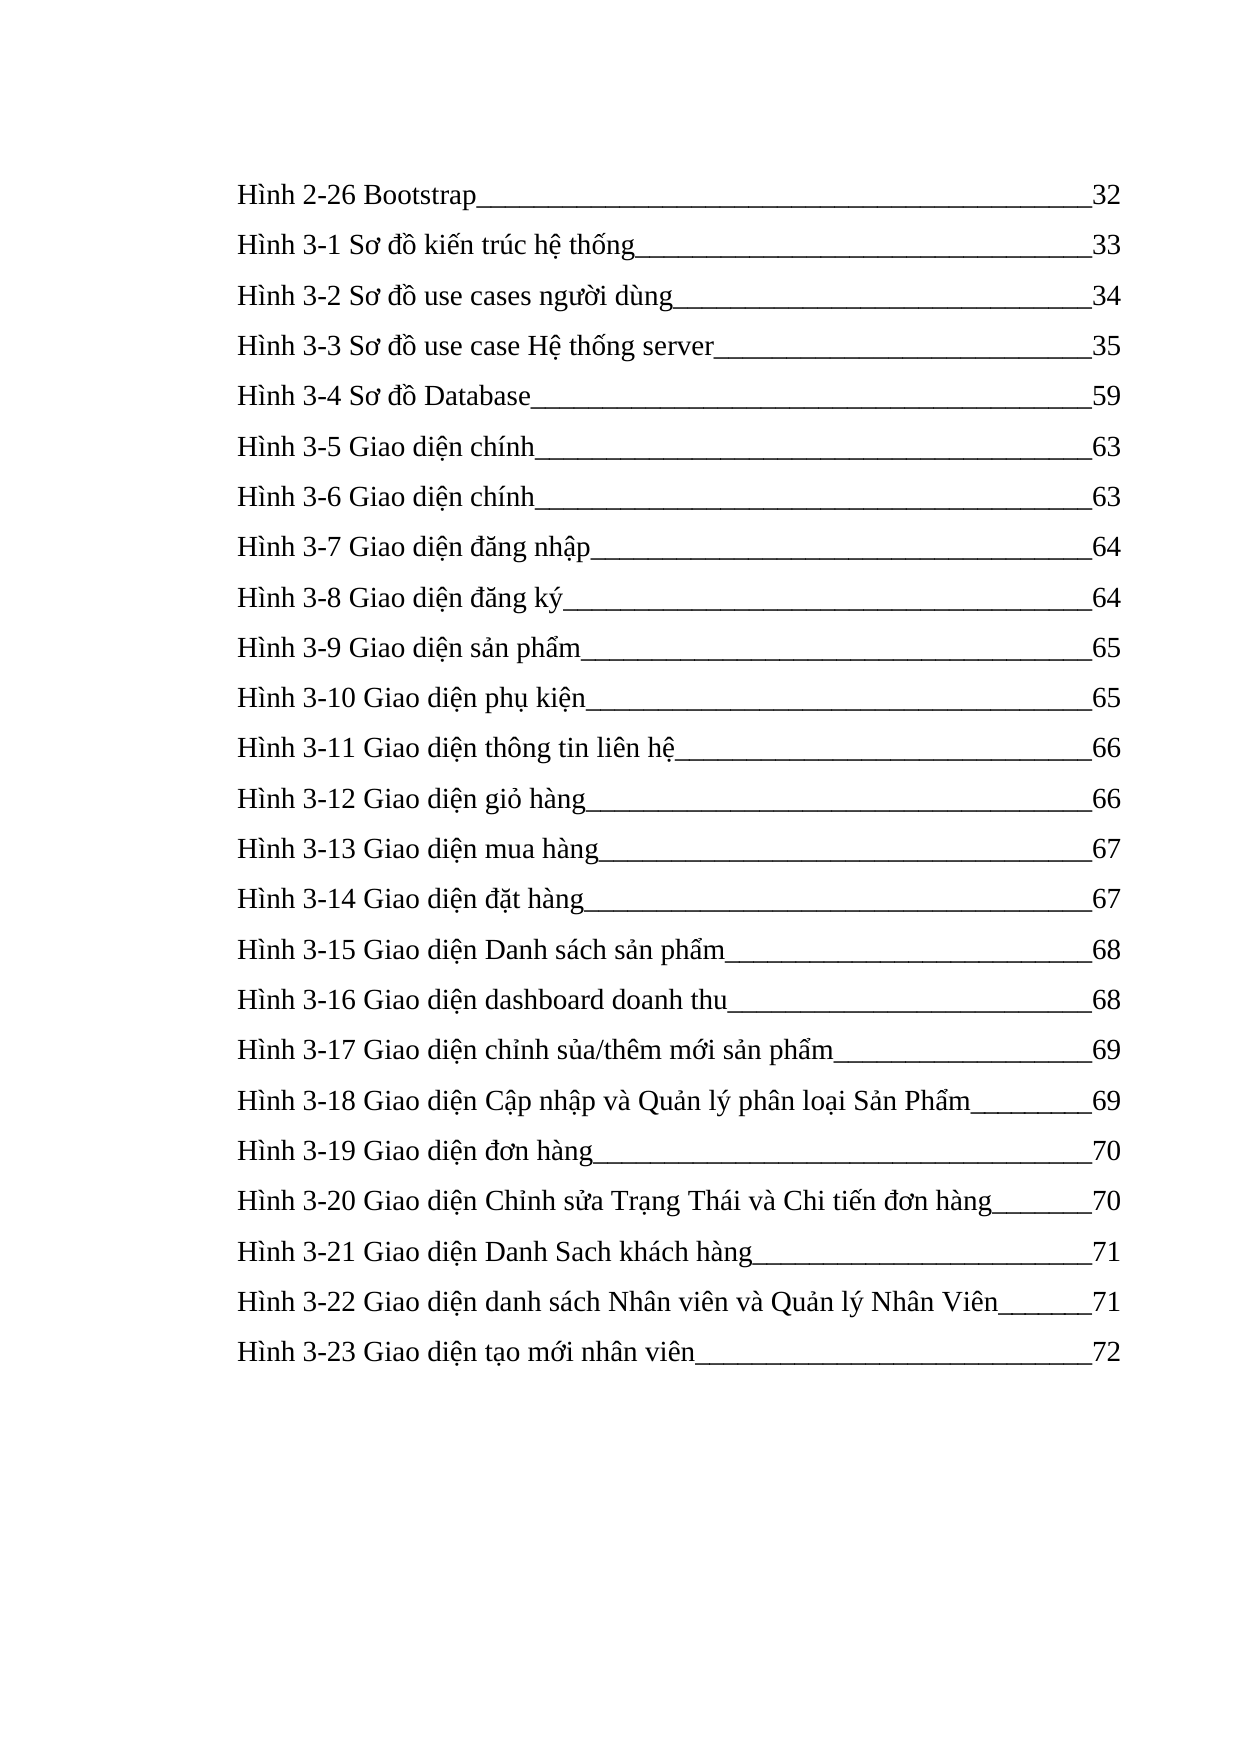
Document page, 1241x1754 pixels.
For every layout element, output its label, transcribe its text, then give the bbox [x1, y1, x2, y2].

text Hình 3-10 Giao diện phụ kiện 65 [207, 680, 1122, 714]
text Hình 3-20 Giao diện Chỉnh sửa Trạng Thái và Chi tiến đơn hàng 70 [207, 1183, 1122, 1217]
text Hình 3-11 Giao diện thông tin liên hệ 66 [207, 731, 1122, 764]
text Hình 3-8 Giao diện đăng ký 64 [207, 580, 1122, 613]
text Hình 3-12 Giao diện giỏ hàng 66 [207, 781, 1122, 814]
text Hình 3-17 Giao diện chỉnh sủa/thêm mới sản phẩm 69 [207, 1032, 1122, 1066]
text Hình 3-15 Giao diện Danh sách sản phẩm 68 [207, 932, 1122, 965]
text Hình 3-6 Giao diện chính 63 [207, 479, 1122, 513]
text Hình 3-14 Giao diện đặt hàng 67 [207, 882, 1122, 915]
text Hình 3-5 Giao diện chính 63 [207, 429, 1122, 462]
text Hình 2-26 Bootstrap 32 [207, 177, 1122, 211]
text Hình 3-1 Sơ đồ kiến trúc hệ thống 33 [207, 227, 1122, 261]
text Hình 3-7 Giao diện đăng nhập 64 [207, 529, 1122, 563]
text Hình 3-16 Giao diện dashboard doanh thu 68 [207, 982, 1122, 1016]
text Hình 3-13 Giao diện mua hàng 67 [207, 831, 1122, 865]
text Hình 3-23 Giao diện tạo mới nhân viên 72 [207, 1334, 1122, 1368]
text Hình 3-4 Sơ đồ Database 59 [207, 378, 1122, 412]
text Hình 3-18 Giao diện Cập nhập và Quản lý phân loại Sản Phẩm 69 [207, 1083, 1122, 1116]
text Hình 3-2 Sơ đồ use cases người dùng 34 [207, 278, 1122, 311]
text Hình 3-21 Giao diện Danh Sach khách hàng 71 [207, 1234, 1122, 1267]
text Hình 3-22 Giao diện danh sách Nhân viên và Quản lý Nhân Viên 71 [207, 1284, 1122, 1318]
text Hình 3-3 Sơ đồ use case Hệ thống server 35 [207, 328, 1122, 362]
text Hình 3-9 Giao diện sản phẩm 65 [207, 630, 1122, 663]
text Hình 3-19 Giao diện đơn hàng 70 [207, 1133, 1122, 1167]
